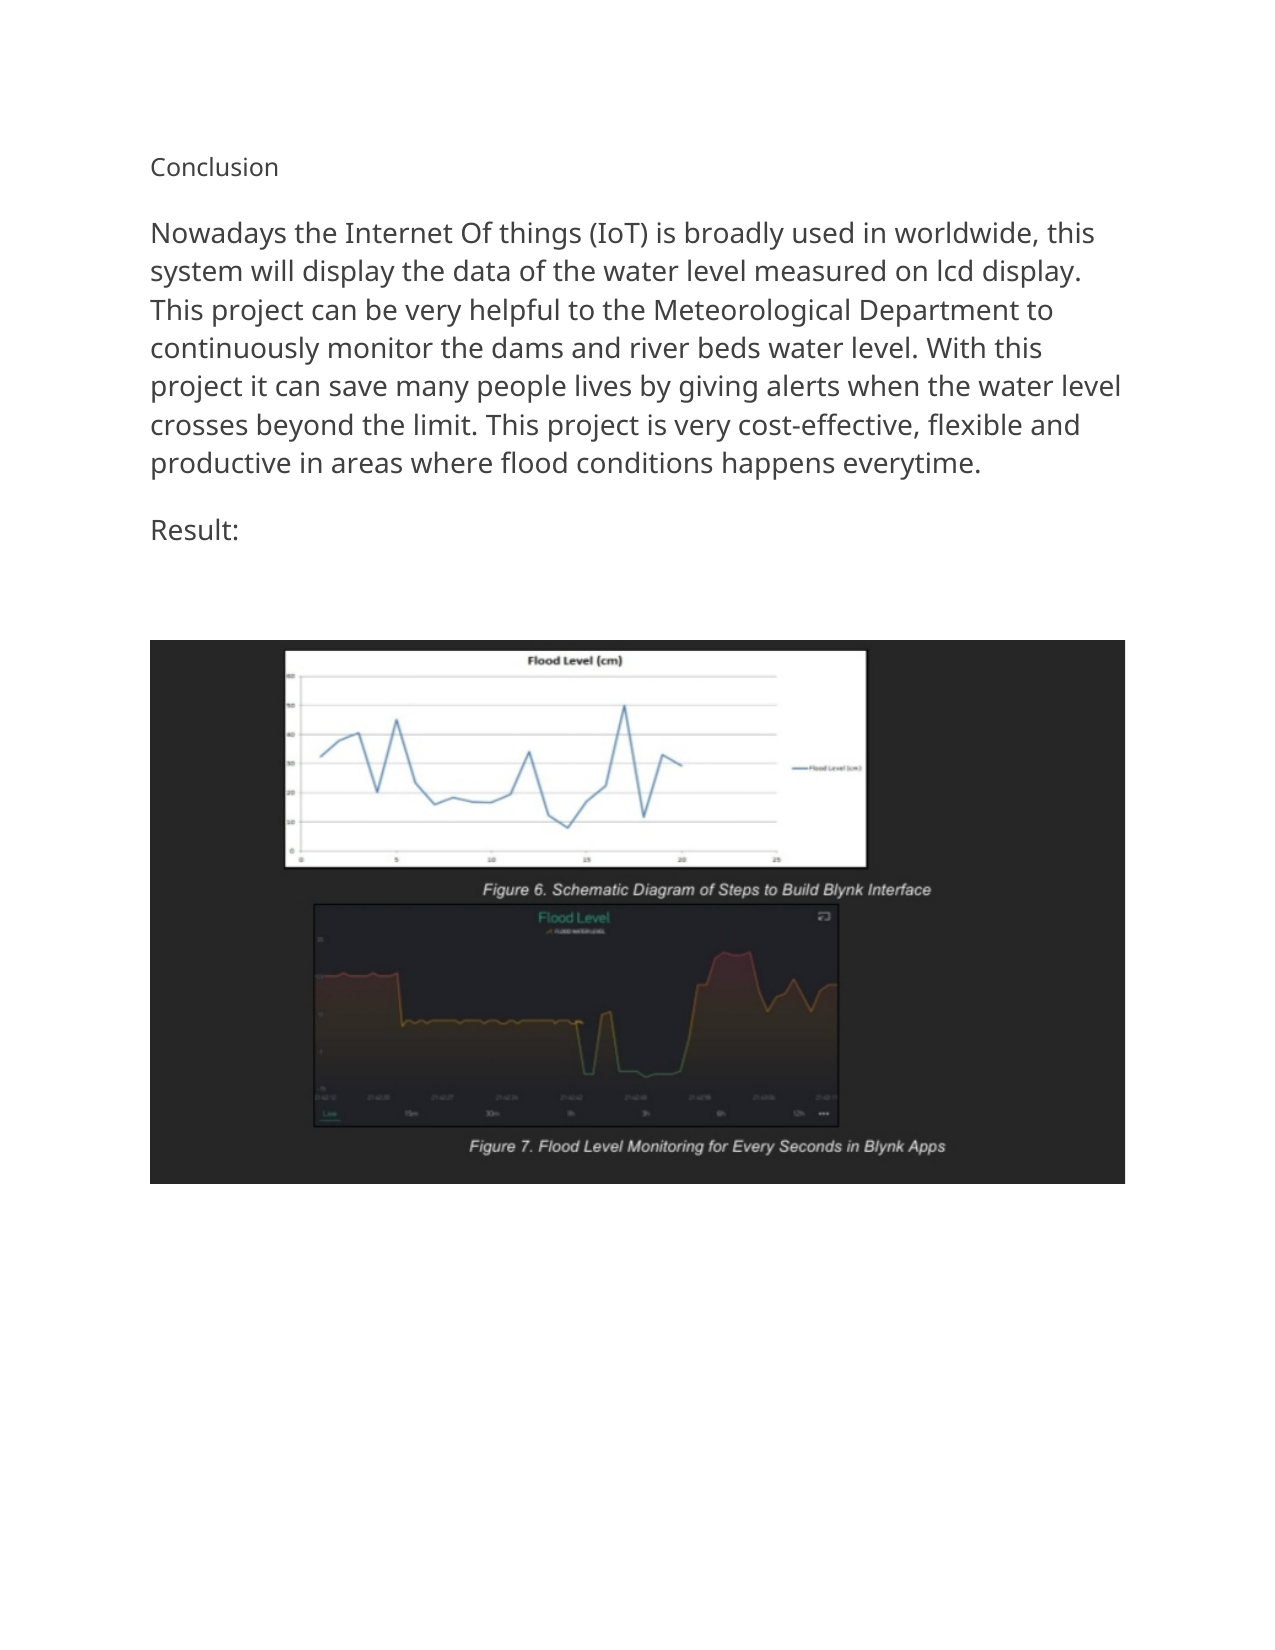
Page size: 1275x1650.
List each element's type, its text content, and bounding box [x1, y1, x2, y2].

picture [150, 640, 1125, 1184]
text Nowadays the Internet Of things (IoT) is broadly used in worldwide, this system will display the data of the water level measured on lcd display. This project can be very helpful to the Meteorological Department to continuously monitor the dams and river beds water level. With this project it can save many people lives by giving alerts when the water level crosses beyond the limit. This project is very cost-effective, flexible and productive in areas where flood conditions happens everytime. [150, 213, 1125, 482]
subtitle Conclusion [150, 150, 1125, 184]
text Result: [150, 511, 1125, 549]
